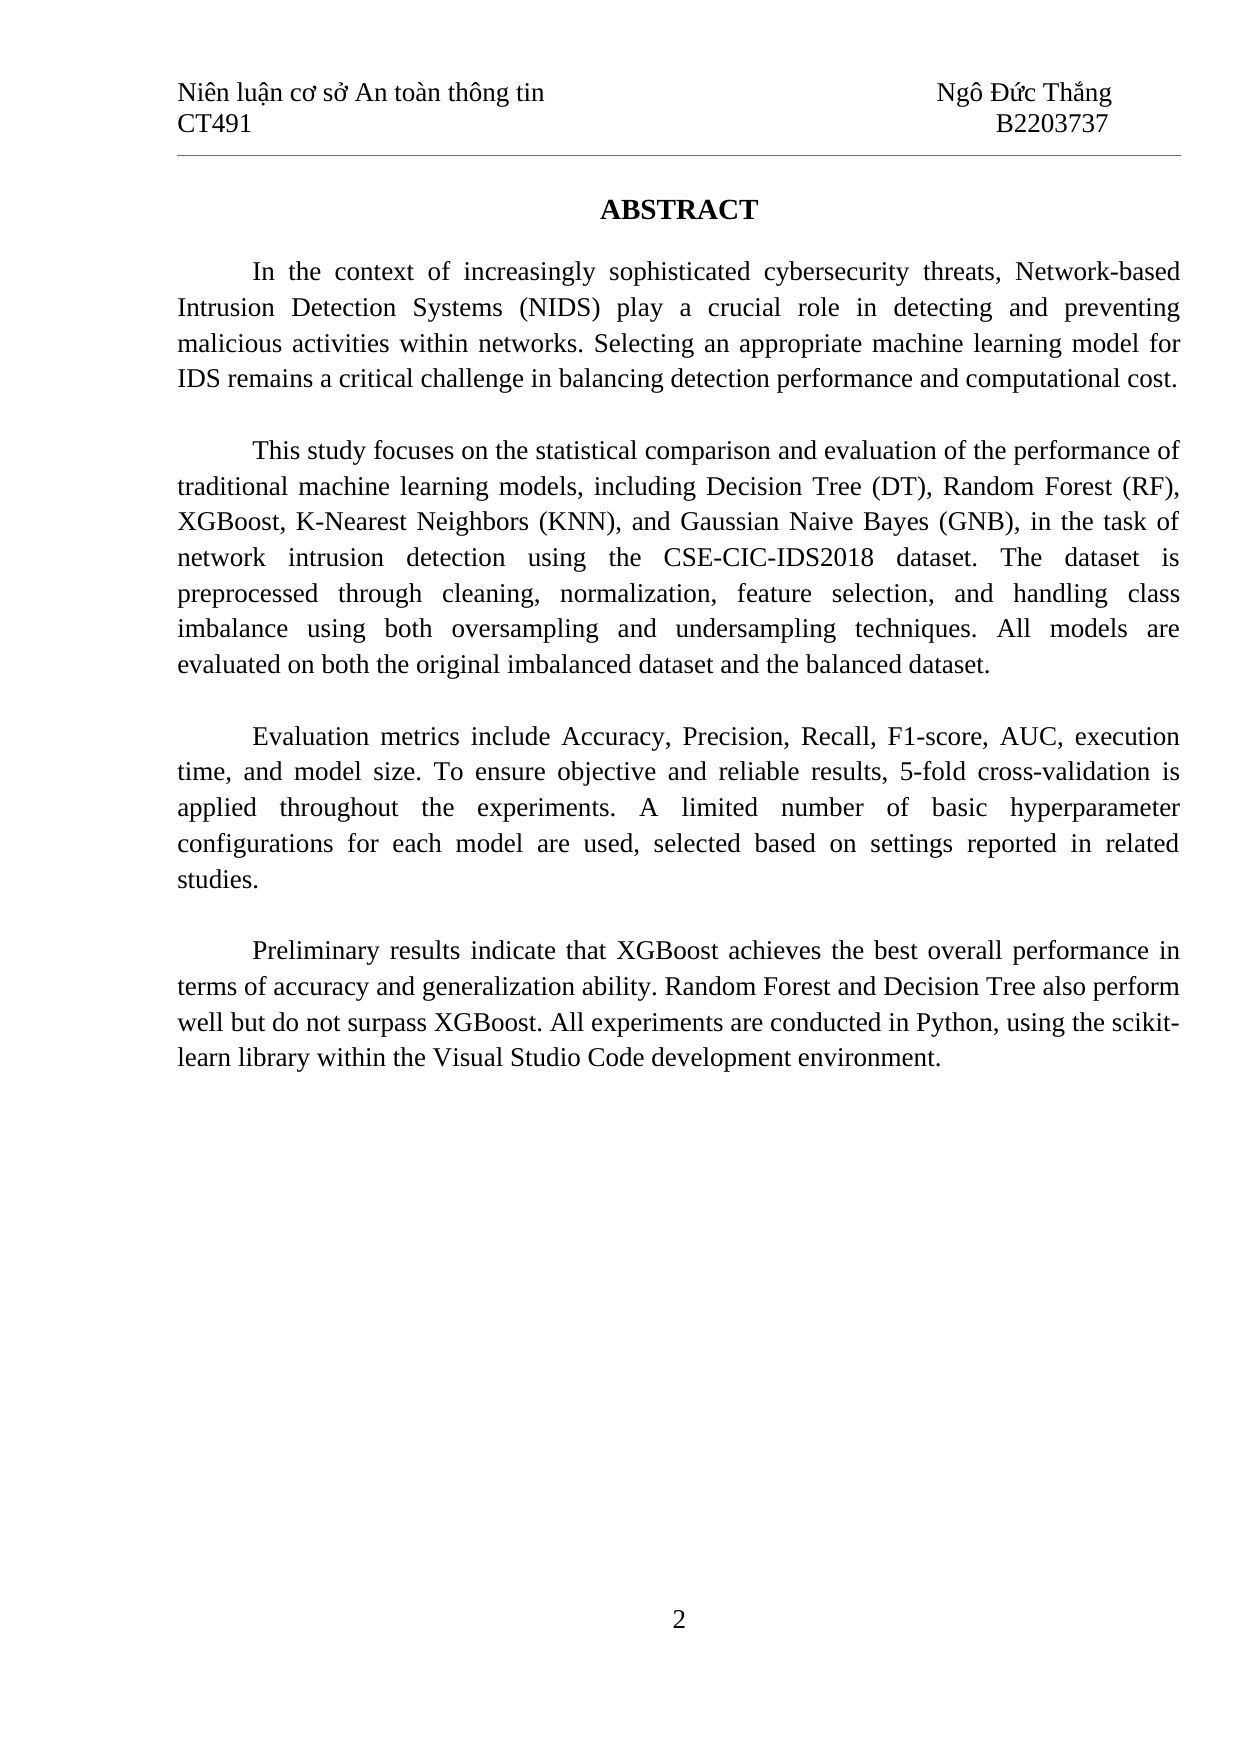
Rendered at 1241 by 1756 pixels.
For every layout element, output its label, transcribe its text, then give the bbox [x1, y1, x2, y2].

text This study focuses on the statistical comparison and evaluation of the performance of traditional machine learning models, including Decision Tree (DT), Random Forest (RF), XGBoost, K-Nearest Neighbors (KNN), and Gaussian Naive Bayes (GNB), in the task of network intrusion detection using the CSE-CIC-IDS2018 dataset. The dataset is preprocessed through cleaning, normalization, feature selection, and handling class imbalance using both oversampling and undersampling techniques. All models are evaluated on both the original imbalanced dataset and the balanced dataset. [177, 434, 1181, 679]
text Evaluation metrics include Accuracy, Precision, Recall, F1-score, AUC, execution time, and model size. To ensure objective and reliable results, 5-fold cross-validation is applied throughout the experiments. A limited number of basic hyperparameter configurations for each model are used, selected based on settings reported in related studies. [177, 720, 1181, 894]
text Preliminary results indicate that XGBoost achieves the best overall performance in terms of accuracy and generalization ability. Random Forest and Decision Tree also perform well but do not surpass XGBoost. All experiments are conducted in Python, using the scikit-learn library within the Visual Studio Code development environment. [177, 934, 1181, 1072]
text In the context of increasingly sophisticated cybersecurity threats, Network-based Intrusion Detection Systems (NIDS) play a crucial role in detecting and preventing malicious activities within networks. Selecting an appropriate machine learning model for IDS remains a critical challenge in balancing detection performance and computational cost. [177, 255, 1181, 394]
subtitle ABSTRACT [177, 192, 1181, 226]
